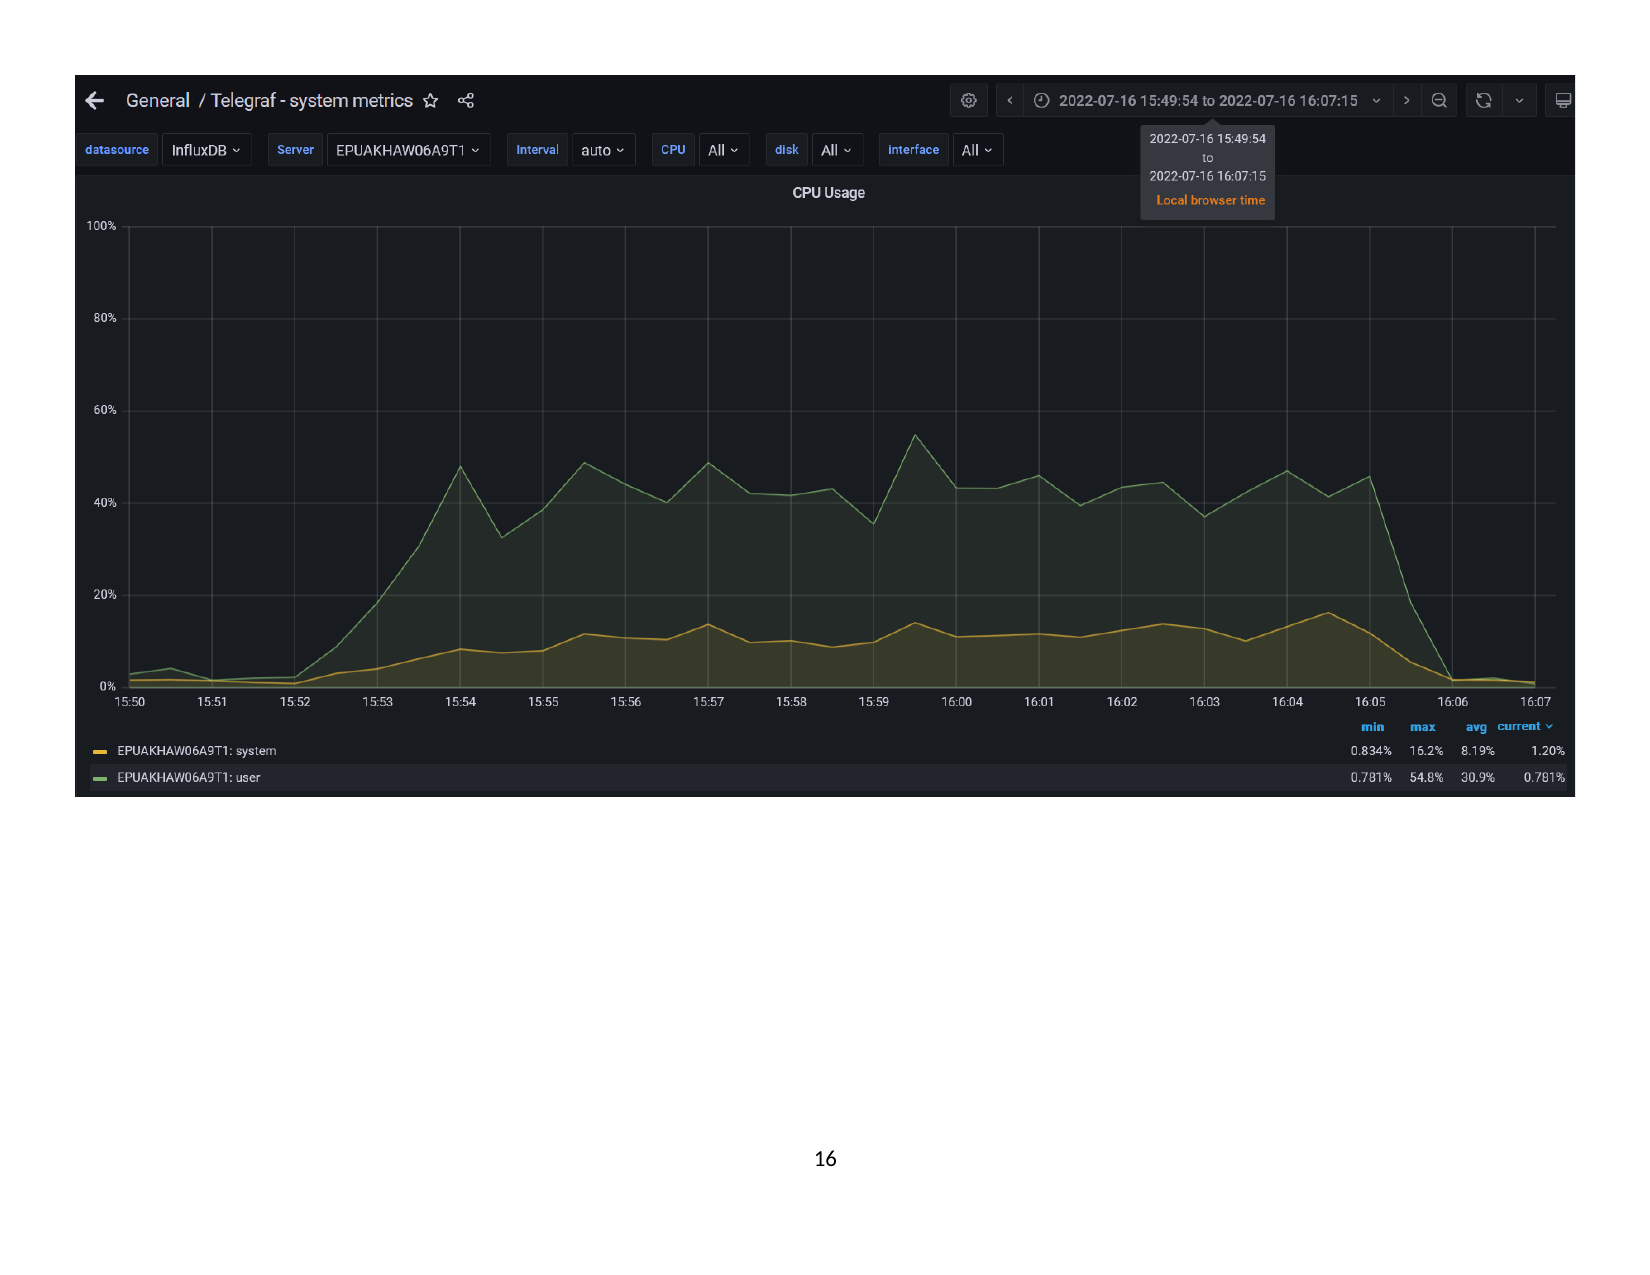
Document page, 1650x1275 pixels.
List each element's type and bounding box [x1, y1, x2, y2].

picture [75, 75, 1575, 797]
